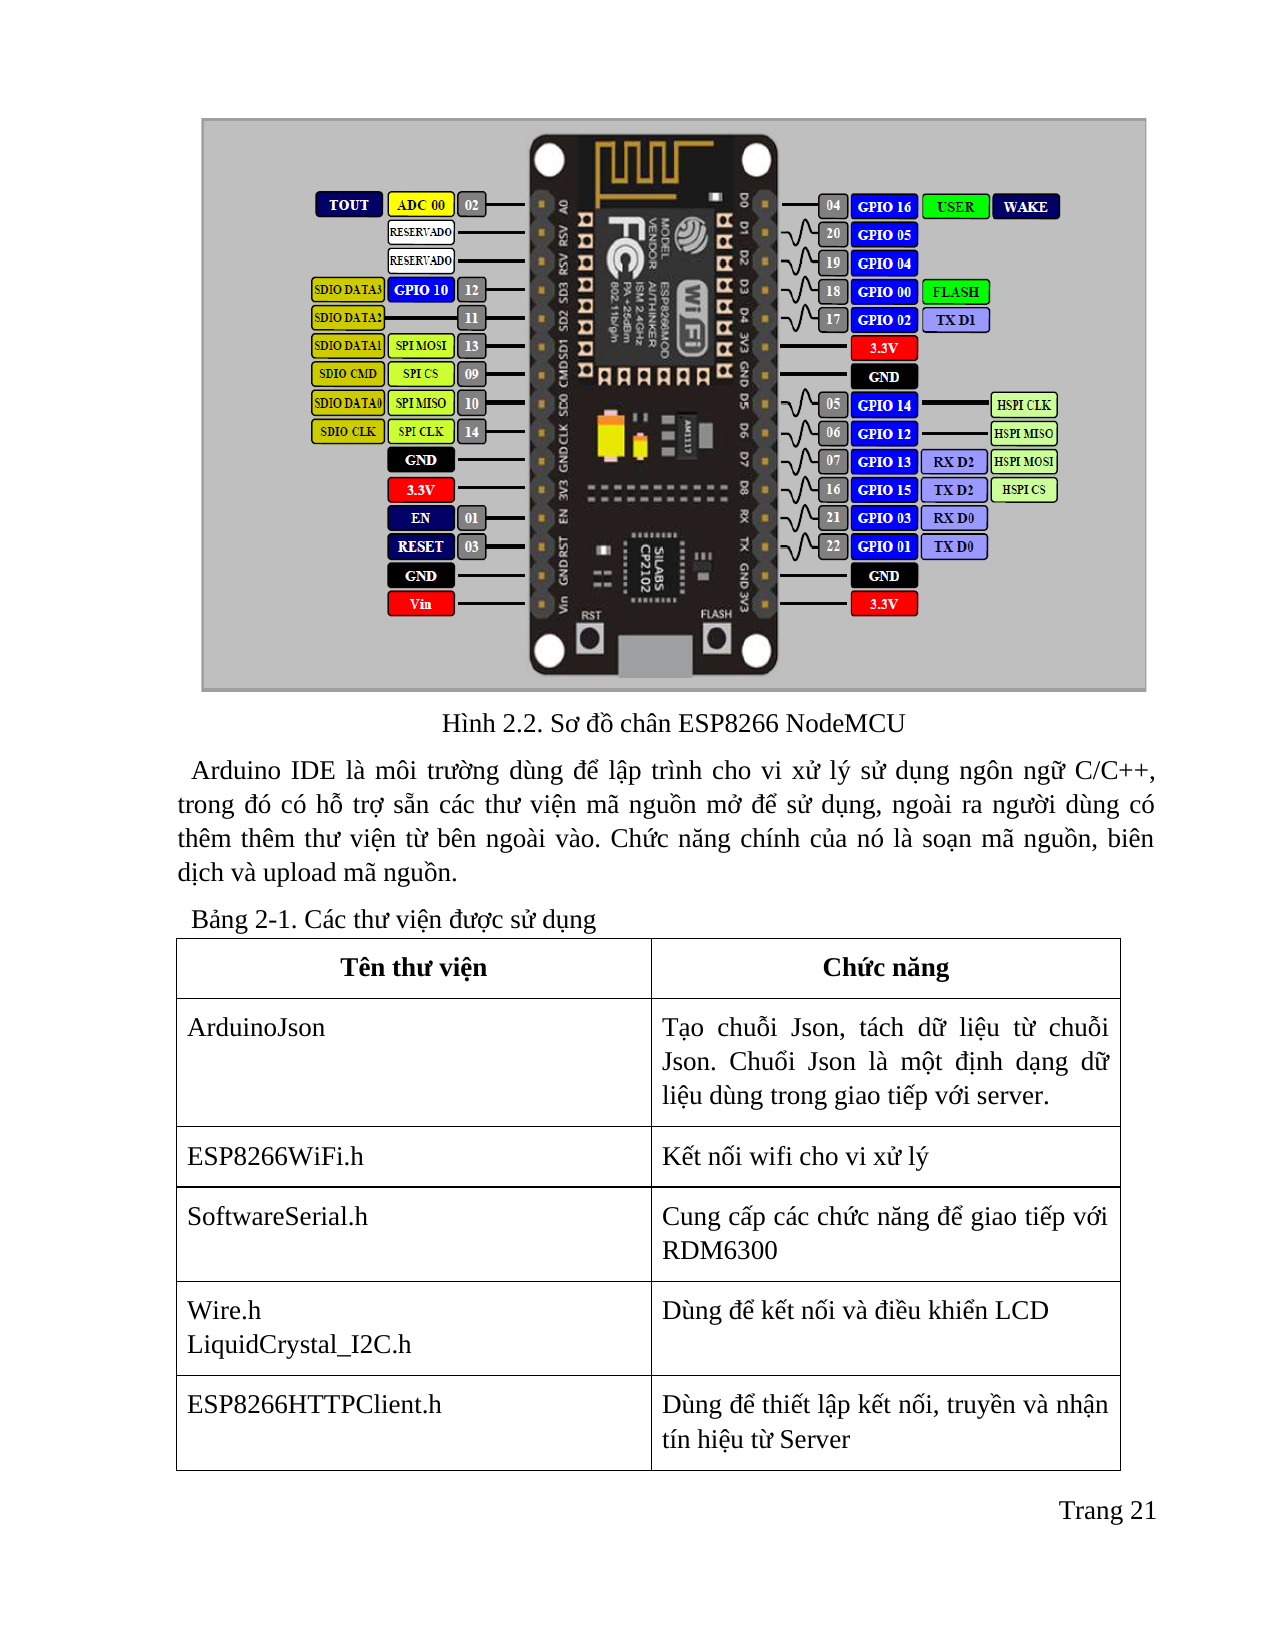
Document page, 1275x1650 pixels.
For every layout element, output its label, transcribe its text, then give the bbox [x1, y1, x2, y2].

table_cell ESP8266WiFi.h [177, 1127, 651, 1186]
table_header Chức năng [652, 939, 1120, 998]
table_cell SoftwareSerial.h [177, 1188, 651, 1281]
table_cell Kết nối wifi cho vi xử lý [652, 1127, 1120, 1186]
table_cell Tạo chuỗi Json, tách dữ liệu từ chuỗi Json. Chuổi Json là một định dạng dữ liệu dùng trong giao tiếp với server. [652, 999, 1120, 1126]
table_cell Cung cấp các chức năng để giao tiếp với RDM6300 [652, 1188, 1120, 1281]
table_cell ArduinoJson [177, 999, 651, 1126]
table_cell Wire.h LiquidCrystal_I2C.h [177, 1282, 651, 1375]
picture [201, 118, 1147, 692]
text Bảng 2-1. Các thư viện được sử dụng [177, 903, 1157, 934]
text Hình 2.2. Sơ đồ chân ESP8266 NodeMCU [177, 707, 1157, 738]
text Arduino IDE là môi trường dùng để lập trình cho vi xử lý sử dụng ngôn ngữ C/C++, trong đó có hỗ trợ sẵn các thư viện mã nguồn mở để sử dụng, ngoài ra người dùng có thêm thêm thư viện từ bên ngoài vào. Chức năng chính của nó là soạn mã nguồn, biên dịch và upload mã nguồn. [177, 754, 1157, 888]
table_cell Dùng để kết nối và điều khiển LCD [652, 1282, 1120, 1375]
table_cell Dùng để thiết lập kết nối, truyền và nhận tín hiệu từ Server [652, 1376, 1120, 1469]
table_header Tên thư viện [177, 939, 651, 998]
table_cell ESP8266HTTPClient.h [177, 1376, 651, 1469]
